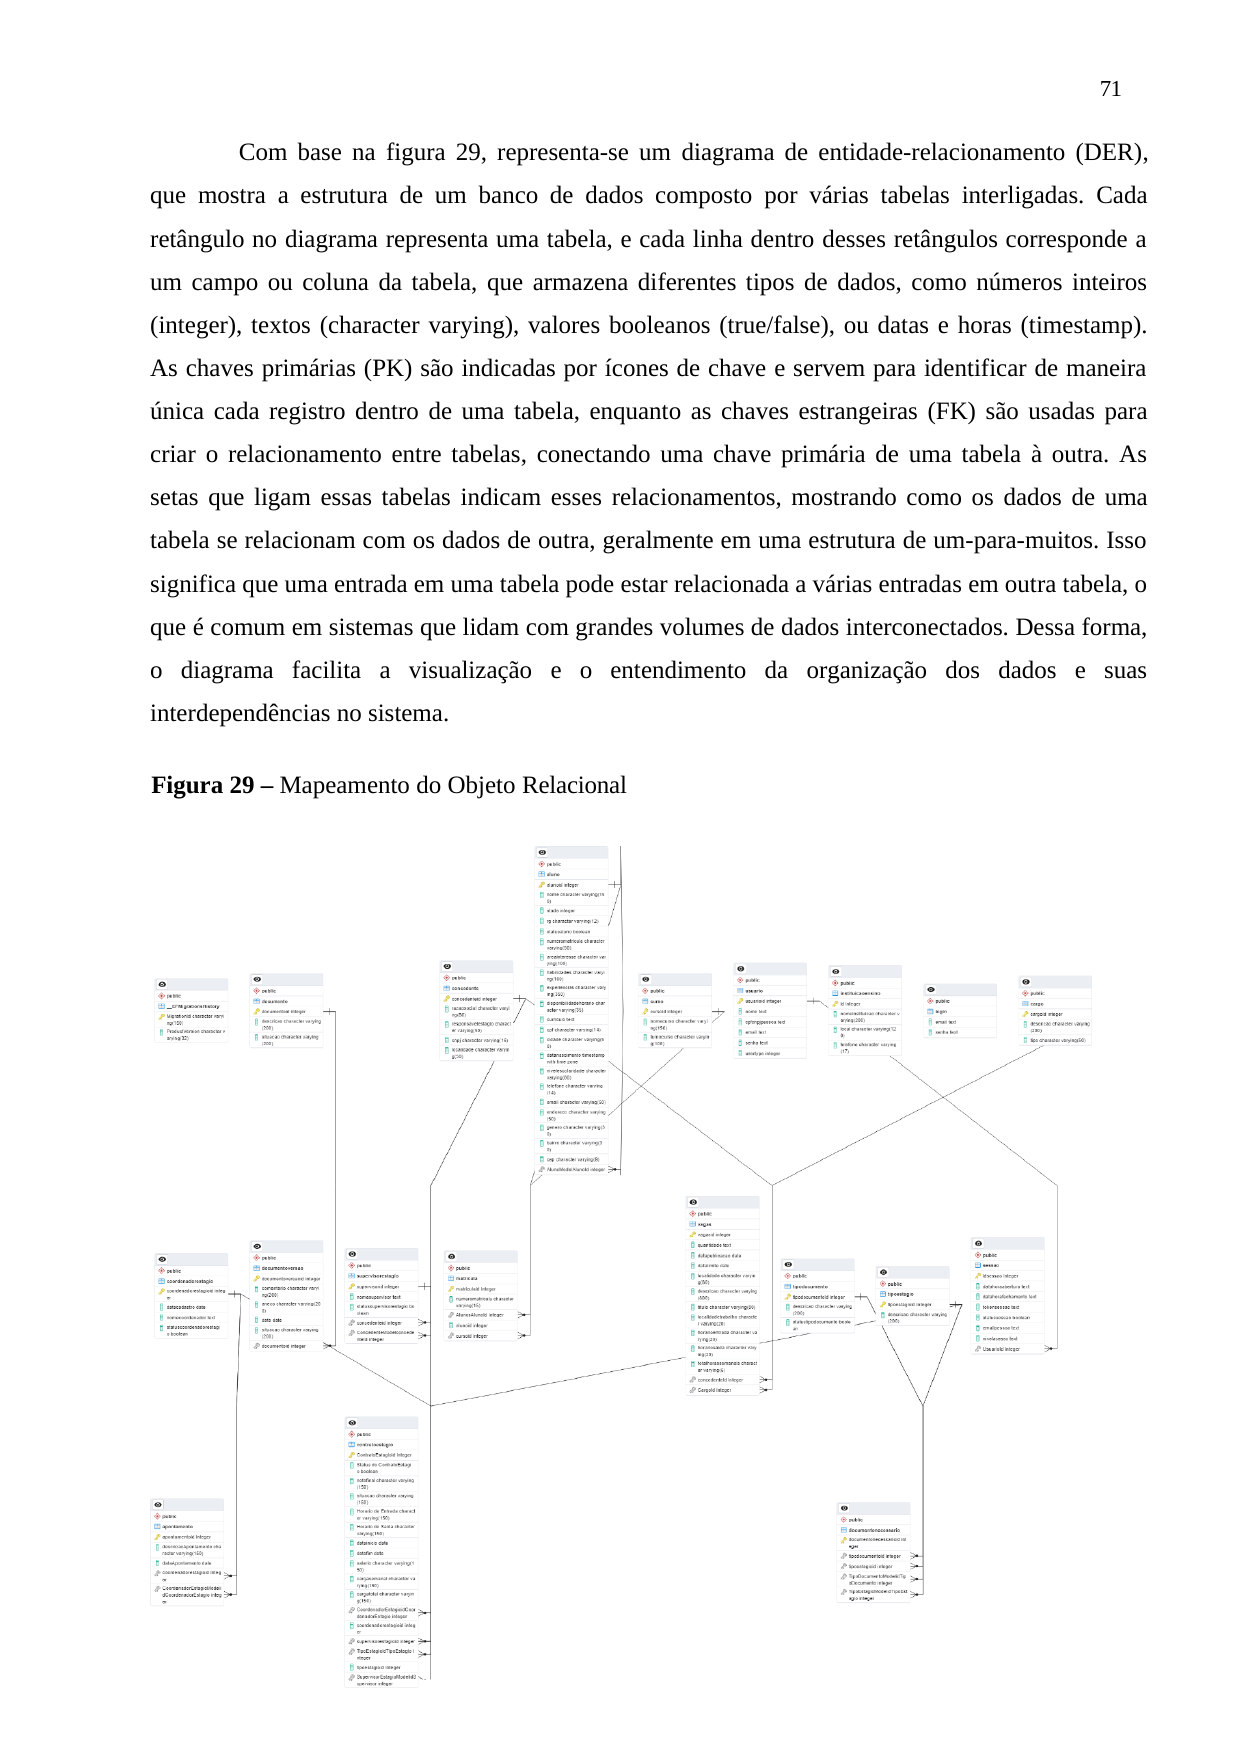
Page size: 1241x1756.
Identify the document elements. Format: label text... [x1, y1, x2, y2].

text Figura 29 – Mapeamento do Objeto Relacional [151, 770, 1148, 799]
list Com base na figura 29, representa-se um diagrama de entidade-relacionamento (DER), que mostra a estrutura de um banco de dados composto por várias tabelas interligadas. Cada retângulo no diagrama representa uma tabela, e cada linha dentro desses retângulos corresponde a um campo ou coluna da tabela, que armazena diferentes tipos de dados, como números inteiros (integer), textos (character varying), valores booleanos (true/false), ou datas e horas (timestamp). As chaves primárias (PK) são indicadas por ícones de chave e servem para identificar de maneira única cada registro dentro de uma tabela, enquanto as chaves estrangeiras (FK) são usadas para criar o relacionamento entre tabelas, conectando uma chave primária de uma tabela à outra. As setas que ligam essas tabelas indicam esses relacionamentos, mostrando como os dados de uma tabela se relacionam com os dados de outra, geralmente em uma estrutura de um-para-muitos. Isso significa que uma entrada em uma tabela pode estar relacionada a várias entradas em outra tabela, o que é comum em sistemas que lidam com grandes volumes de dados interconectados. Dessa forma, o diagrama facilita a visualização e o entendimento da organização dos dados e suas interdependências no sistema. [150, 137, 1148, 727]
picture [150, 846, 1096, 1692]
